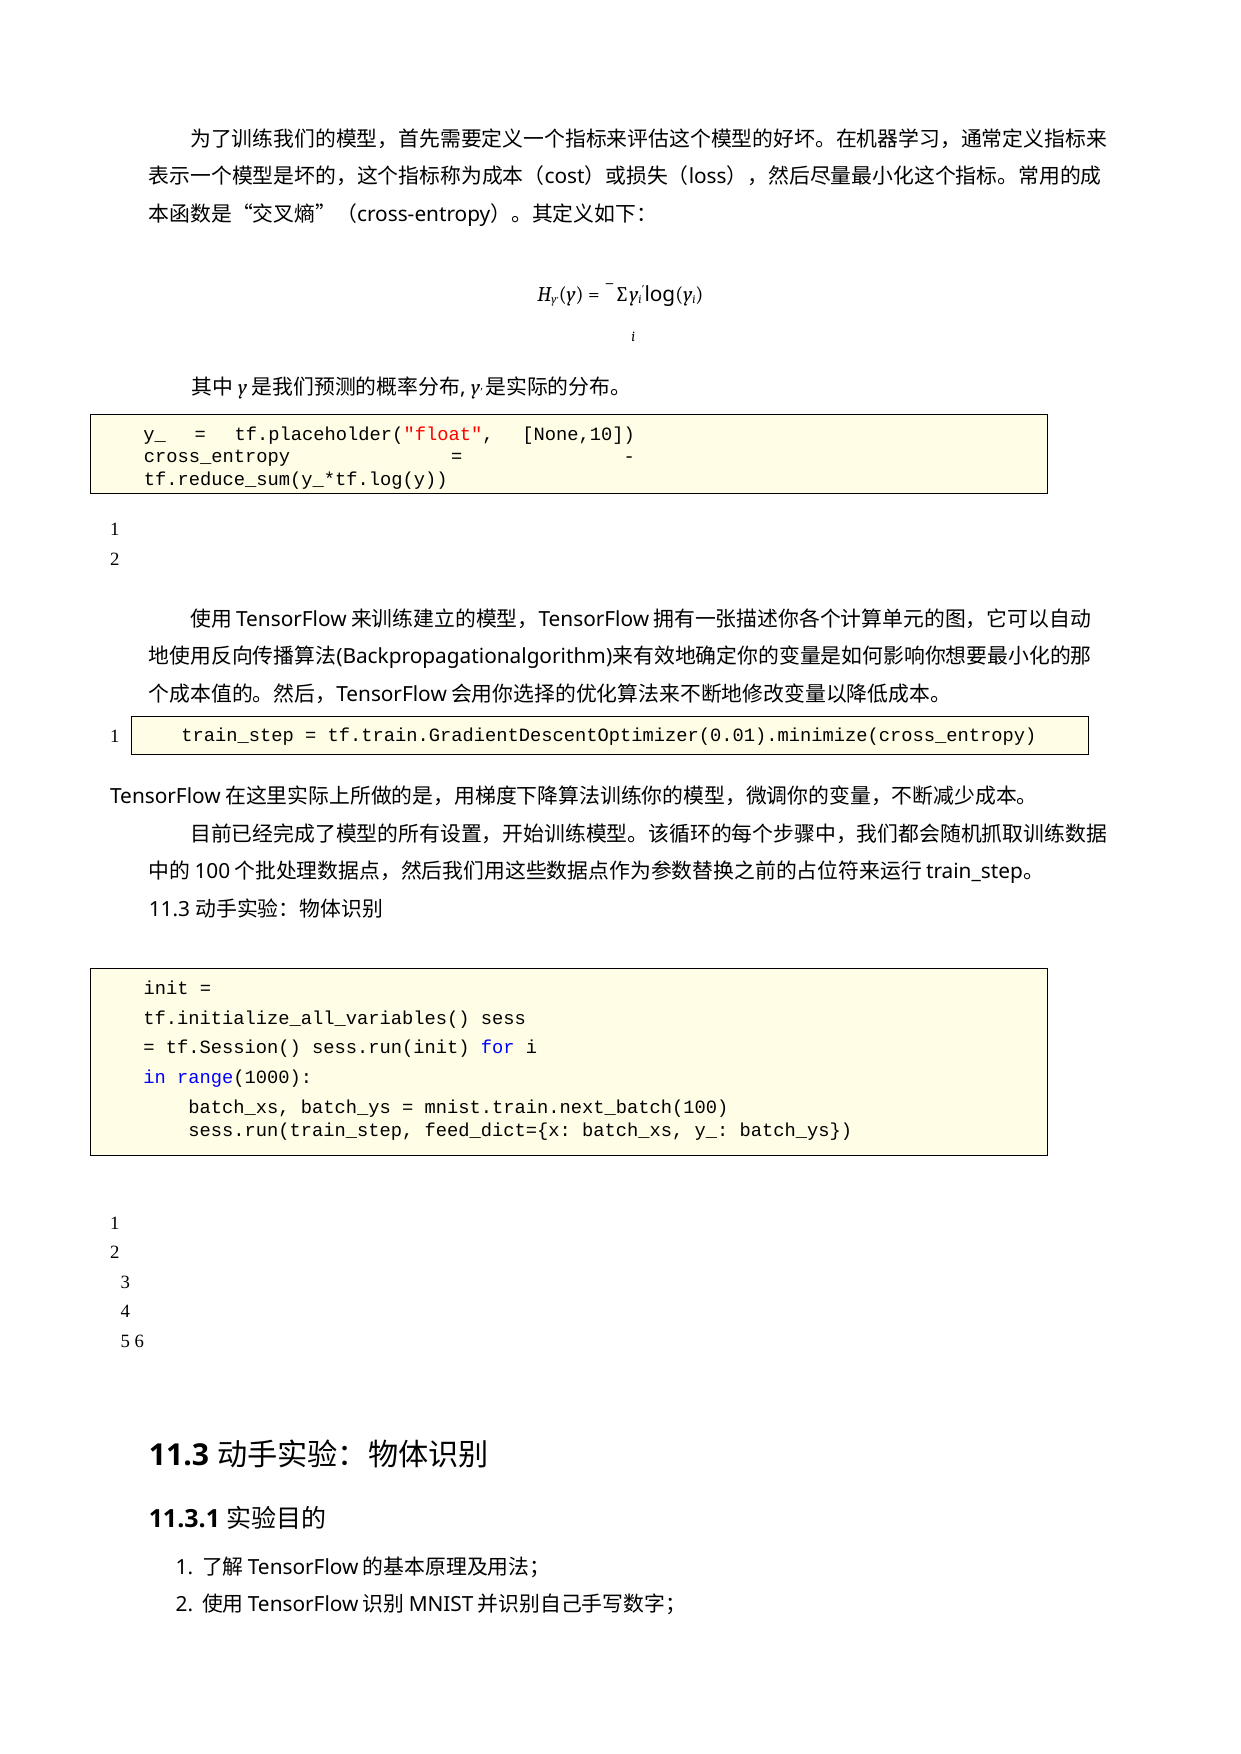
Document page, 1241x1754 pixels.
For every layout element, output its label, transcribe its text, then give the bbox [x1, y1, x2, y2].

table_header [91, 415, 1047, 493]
text 1 [110, 725, 131, 746]
text i [160, 328, 1107, 345]
text 4 [120, 1300, 404, 1322]
subtitle 11.3 动手实验：物体识别 [148, 893, 1107, 923]
text 使用TensorFlow来训练建立的模型，TensorFlow拥有一张描述你各个计算单元的图，它可以自动地使用反向传播算法(Backpropagationalgorithm)来有效地确定你的变量是如何影响你想要最小化的那个成本值的。然后，TensorFlow会用你选择的优化算法来不断地修改变量以降低成本。 [148, 602, 1107, 707]
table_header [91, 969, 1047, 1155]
text 3 [120, 1271, 404, 1292]
text 其中 y 是我们预测的概率分布, y′ 是实际的分布。 [191, 371, 1107, 401]
text 11.3.1 实验目的 [148, 1498, 1107, 1534]
list 使用TensorFlow识别MNIST并识别自己手写数字； [175, 1587, 1107, 1617]
text 2 [110, 1241, 404, 1263]
text TensorFlow在这里实际上所做的是，用梯度下降算法训练你的模型，微调你的变量，不断减少成本。 [110, 779, 1107, 809]
text 11.3 动手实验：物体识别 [148, 1431, 1107, 1475]
text 目前已经完成了模型的所有设置，开始训练模型。该循环的每个步骤中，我们都会随机抓取训练数据中的100个批处理数据点，然后我们用这些数据点作为参数替换之前的占位符来运行train_step。 [148, 817, 1107, 885]
list 了解TensorFlow的基本原理及用法； [175, 1550, 1107, 1580]
text 2 [110, 548, 404, 569]
text 5 6 [120, 1329, 404, 1351]
text Hy′(y) = −∑yi′log(yi) [133, 273, 1107, 310]
text 1 [110, 1156, 404, 1233]
text 1 [110, 494, 404, 540]
text 为了训练我们的模型，首先需要定义一个指标来评估这个模型的好坏。在机器学习，通常定义指标来表示一个模型是坏的，这个指标称为成本（cost）或损失（loss），然后尽量最小化这个指标。常用的成本函数是“交叉熵”（cross-entropy）。其定义如下： [148, 122, 1107, 227]
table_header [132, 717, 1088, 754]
